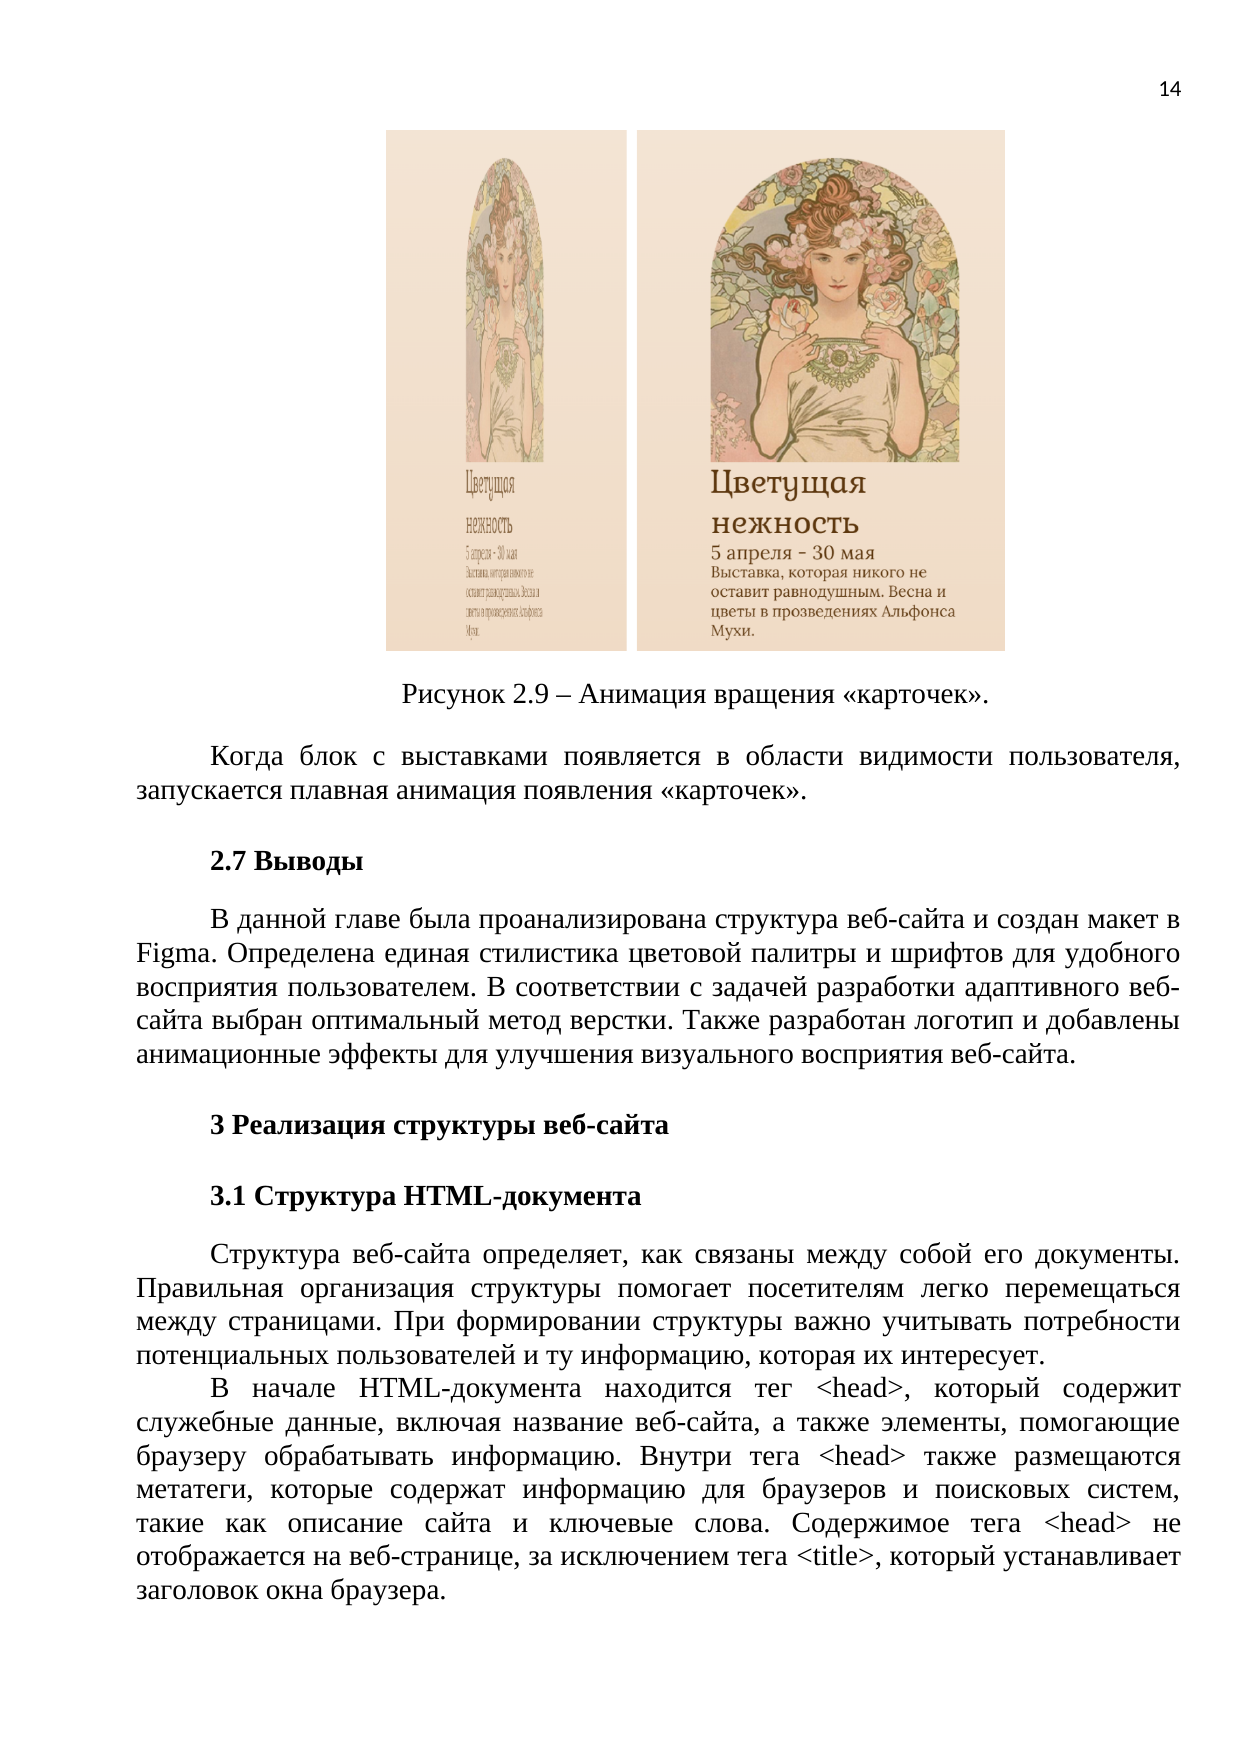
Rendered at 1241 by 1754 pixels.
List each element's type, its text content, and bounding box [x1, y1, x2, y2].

picture [386, 130, 1005, 651]
text Структура веб-сайта определяет, как связаны между собой его документы. Правильная организация структуры помогает посетителям легко перемещаться между страницами. При формировании структуры важно учитывать потребности потенциальных пользователей и ту информацию, которая их интересует. [136, 1236, 1181, 1371]
text Рисунок 2.9 – Анимация вращения «карточек». [136, 676, 1181, 709]
subtitle 3 Реализация структуры веб-сайта [136, 1107, 1181, 1140]
text В данной главе была проанализирована структура веб-сайта и создан макет в Figma. Определена единая стилистика цветовой палитры и шрифтов для удобного восприятия пользователем. В соответствии с задачей разработки адаптивного веб-сайта выбран оптимальный метод верстки. Также разработан логотип и добавлены анимационные эффекты для улучшения визуального восприятия веб-сайта. [136, 902, 1181, 1069]
text В начале HTML-документа находится тег <head>, который содержит служебные данные, включая название веб-сайта, а также элементы, помогающие браузеру обрабатывать информацию. Внутри тега <head> также размещаются метатеги, которые содержат информацию для браузеров и поисковых систем, такие как описание сайта и ключевые слова. Содержимое тега <head> не отображается на веб-странице, за исключением тега <title>, который устанавливает заголовок окна браузера. [136, 1371, 1181, 1605]
text Когда блок с выставками появляется в области видимости пользователя, запускается плавная анимация появления «карточек». [136, 738, 1181, 806]
subtitle 3.1 Структура HTML-документа [136, 1178, 1181, 1211]
subtitle 2.7 Выводы [136, 843, 1181, 877]
